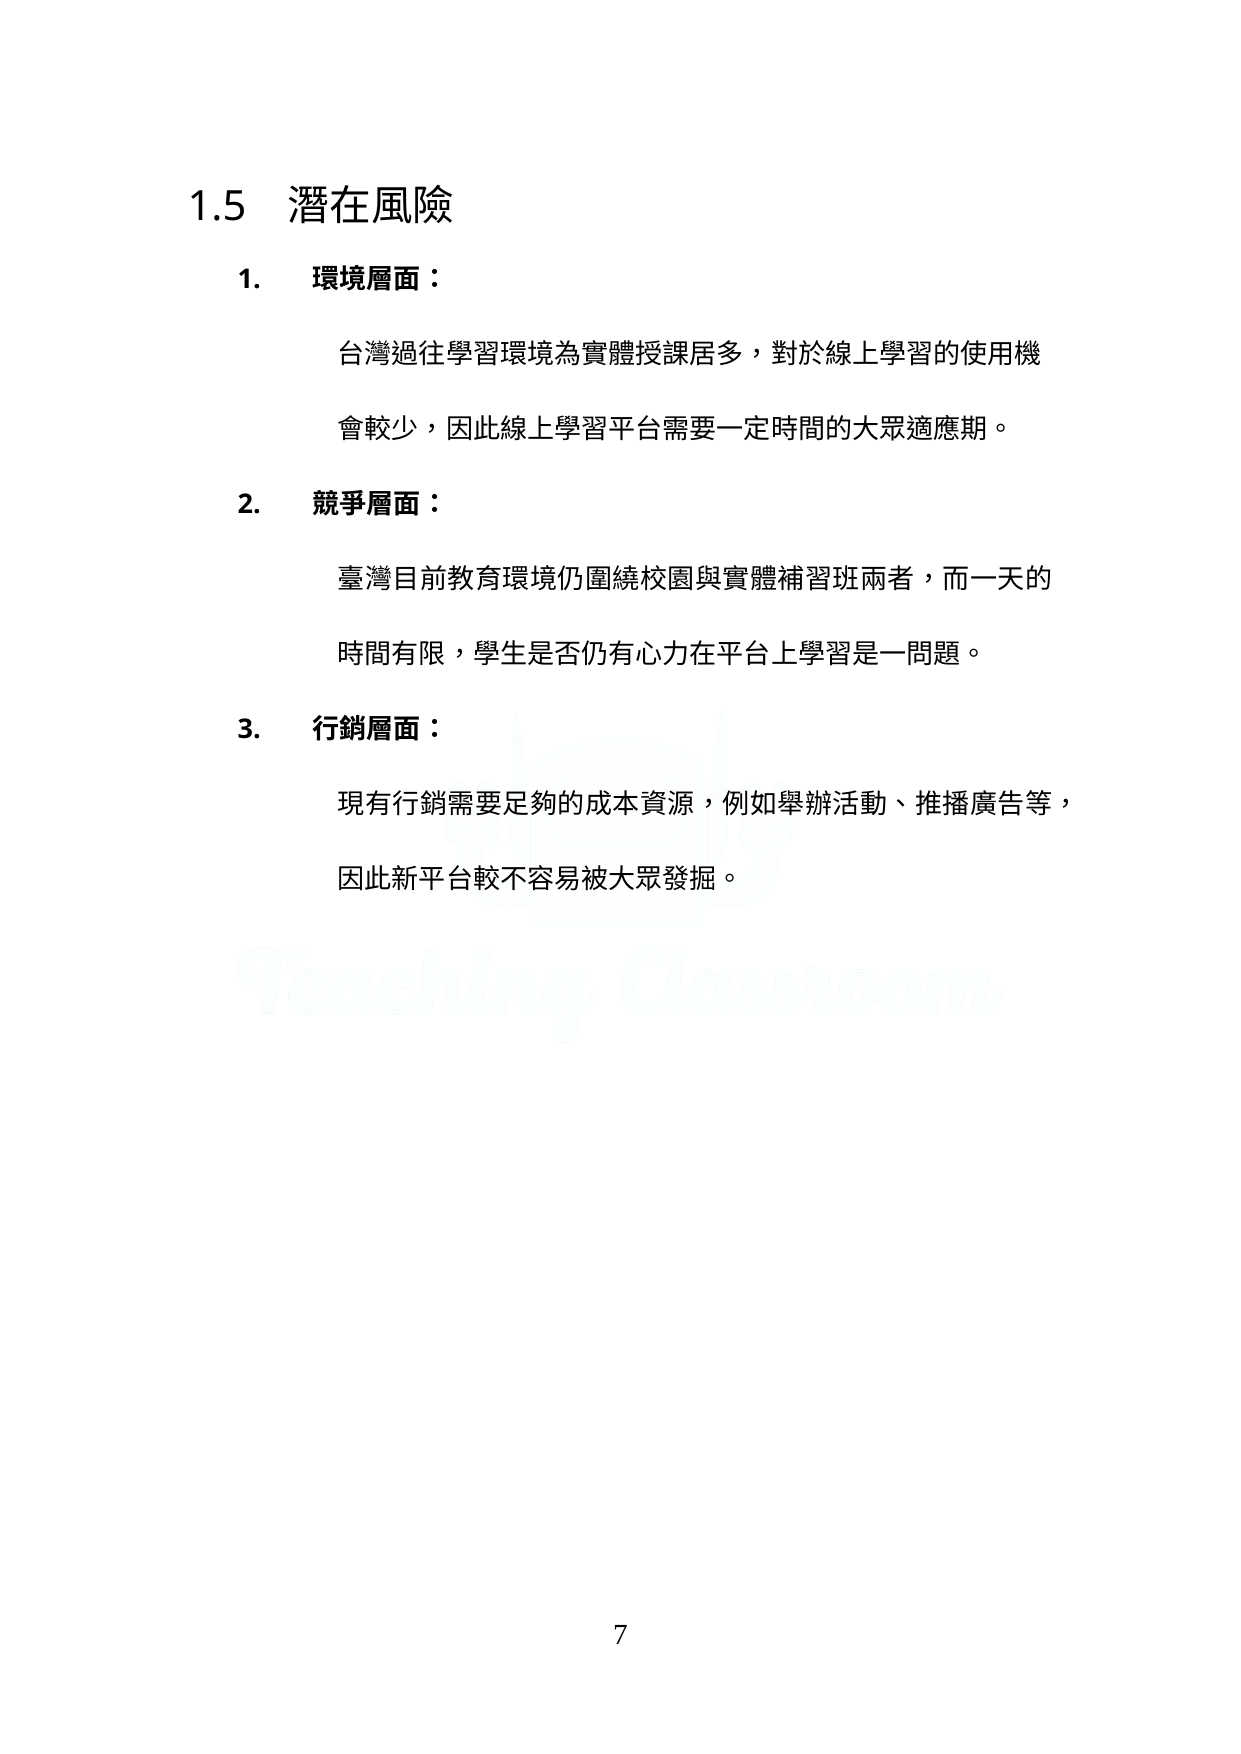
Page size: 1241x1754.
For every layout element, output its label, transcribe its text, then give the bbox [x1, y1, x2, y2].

text 現有行銷需要足夠的成本資源，例如舉辦活動、推播廣告等，因此新平台較不容易被大眾發掘。 [337, 764, 1053, 914]
text 臺灣目前教育環境仍圍繞校園與實體補習班兩者，而一天的時間有限，學生是否仍有心力在平台上學習是一問題。 [337, 539, 1053, 689]
list 競爭層面： [237, 464, 1053, 539]
list 環境層面： [237, 239, 1053, 314]
list 台灣過往學習環境為實體授課居多，對於線上學習的使用機會較少，因此線上學習平台需要一定時間的大眾適應期。 [337, 314, 1053, 464]
list 行銷層面： [237, 689, 1053, 764]
text 1.5 潛在風險 [187, 164, 1053, 239]
